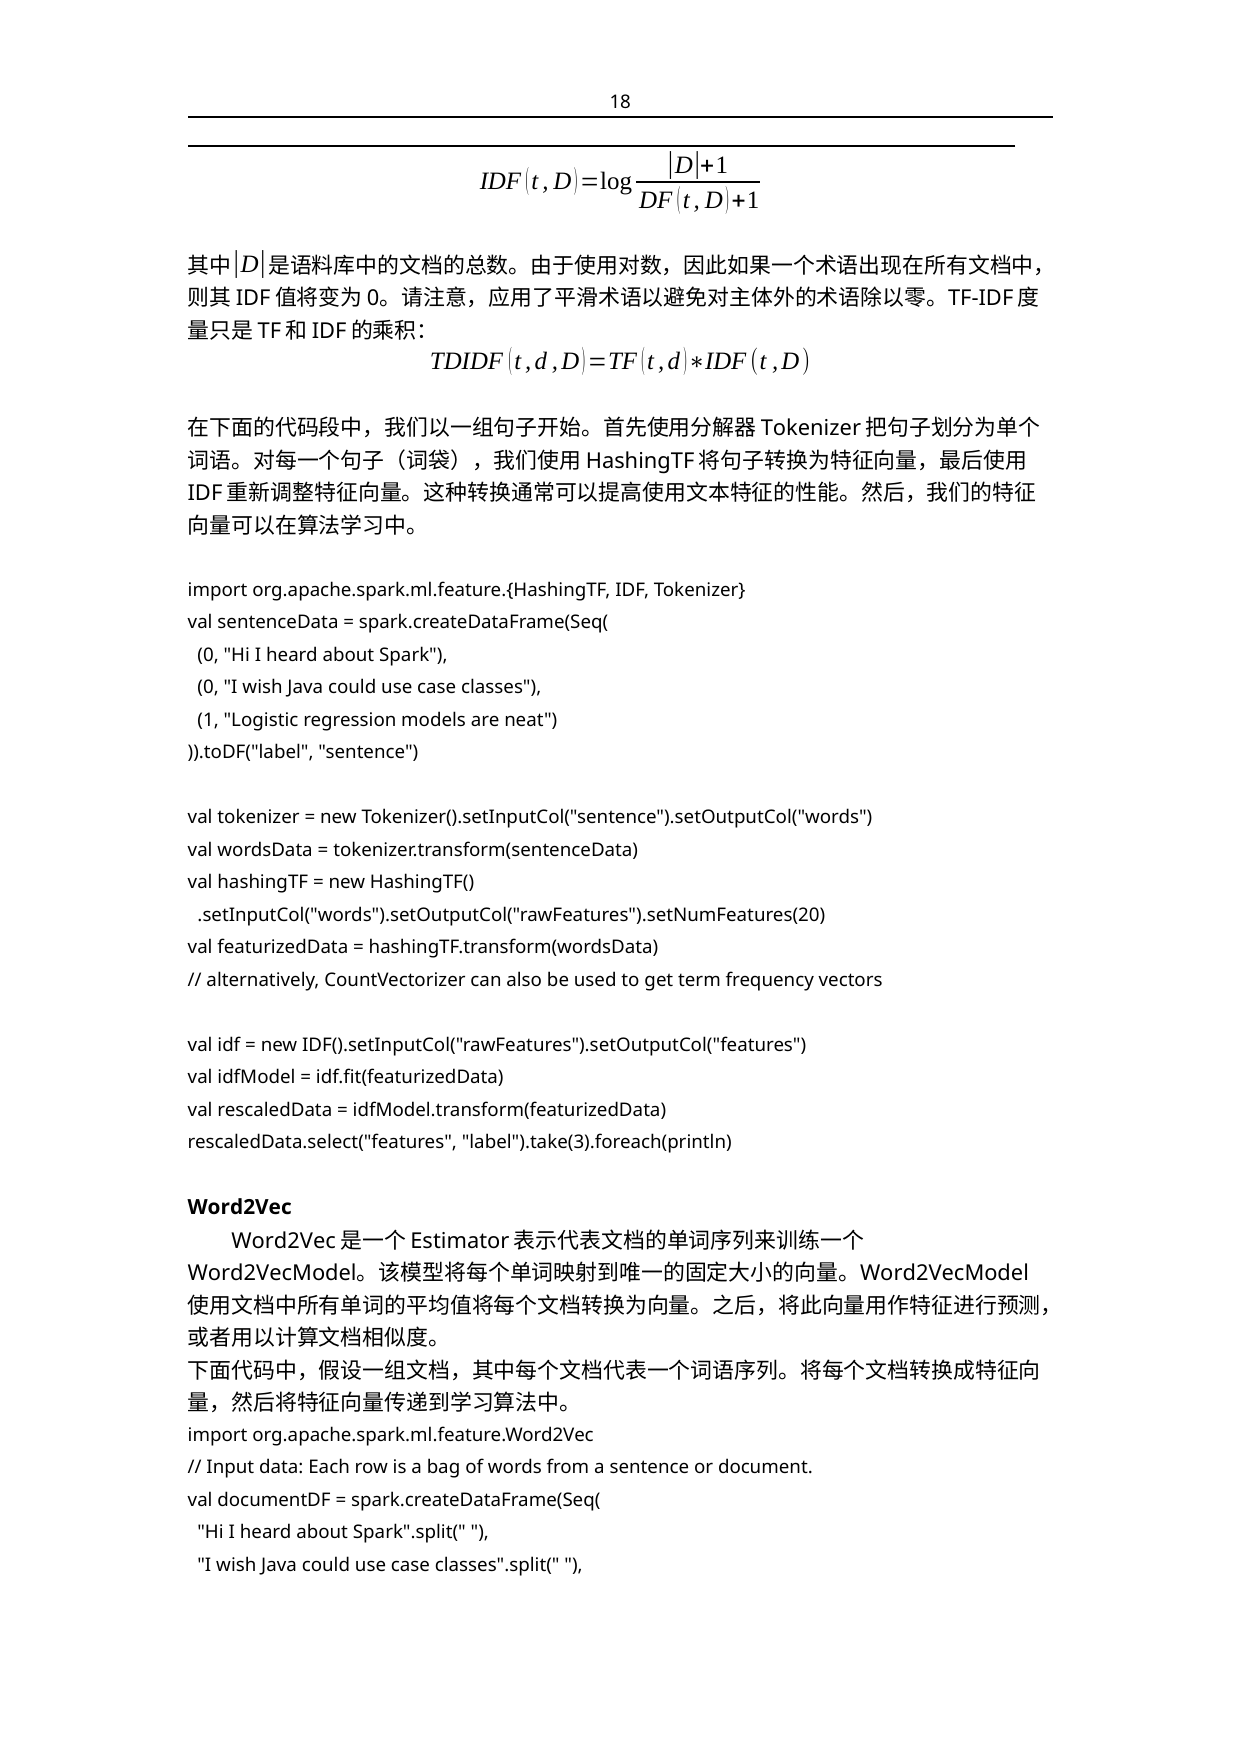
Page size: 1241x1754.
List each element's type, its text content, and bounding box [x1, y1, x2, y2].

text val idf = new IDF().setInputCol("rawFeatures").setOutputCol("features") [187, 1027, 1053, 1060]
text .setInputCol("words").setOutputCol("rawFeatures").setNumFeatures(20) [187, 897, 1053, 930]
text val featurizedData = hashingTF.transform(wordsData) [187, 930, 1053, 962]
text // alternatively, CountVectorizer can also be used to get term frequency vectors [187, 962, 1053, 995]
text val wordsData = tokenizer.transform(sentenceData) [187, 832, 1053, 865]
text import org.apache.spark.ml.feature.{HashingTF, IDF, Tokenizer} [187, 572, 1053, 605]
text 下面代码中，假设一组文档，其中每个文档代表一个词语序列。将每个文档转换成特征向量，然后将特征向量传递到学习算法中。 [187, 1352, 1053, 1417]
text val hashingTF = new HashingTF() [187, 865, 1053, 897]
text )).toDF("label", "sentence") [187, 735, 1053, 767]
text 在下面的代码段中，我们以一组句子开始。首先使用分解器Tokenizer把句子划分为单个词语。对每一个句子（词袋），我们使用HashingTF将句子转换为特征向量，最后使用IDF重新调整特征向量。这种转换通常可以提高使用文本特征的性能。然后，我们的特征向量可以在算法学习中。 [187, 410, 1053, 540]
text val sentenceData = spark.createDataFrame(Seq( [187, 605, 1053, 637]
text rescaledData.select("features", "label").take(3).foreach(println) [187, 1125, 1053, 1157]
text val tokenizer = new Tokenizer().setInputCol("sentence").setOutputCol("words") [187, 800, 1053, 832]
text 其中是语料库中的文档的总数。由于使用对数，因此如果一个术语出现在所有文档中，则其IDF值将变为0。请注意，应用了平滑术语以避免对主体外的术语除以零。TF-IDF度量只是TF和IDF的乘积： [187, 247, 1053, 345]
text (1, "Logistic regression models are neat") [187, 702, 1053, 735]
text val idfModel = idf.fit(featurizedData) [187, 1060, 1053, 1092]
text val documentDF = spark.createDataFrame(Seq( [187, 1482, 1053, 1515]
text val rescaledData = idfModel.transform(featurizedData) [187, 1092, 1053, 1125]
text Word2Vec [187, 1190, 1053, 1222]
text // Input data: Each row is a bag of words from a sentence or document. [187, 1450, 1053, 1482]
text "Hi I heard about Spark".split(" "), [187, 1515, 1053, 1547]
text (0, "Hi I heard about Spark"), [187, 637, 1053, 670]
text import org.apache.spark.ml.feature.Word2Vec [187, 1417, 1053, 1450]
text "I wish Java could use case classes".split(" "), [187, 1547, 1053, 1580]
text (0, "I wish Java could use case classes"), [187, 670, 1053, 702]
text Word2Vec是一个Estimator表示代表文档的单词序列来训练一个Word2VecModel。该模型将每个单词映射到唯一的固定大小的向量。Word2VecModel使用文档中所有单词的平均值将每个文档转换为向量。之后，将此向量用作特征进行预测，或者用以计算文档相似度。 [187, 1222, 1053, 1352]
